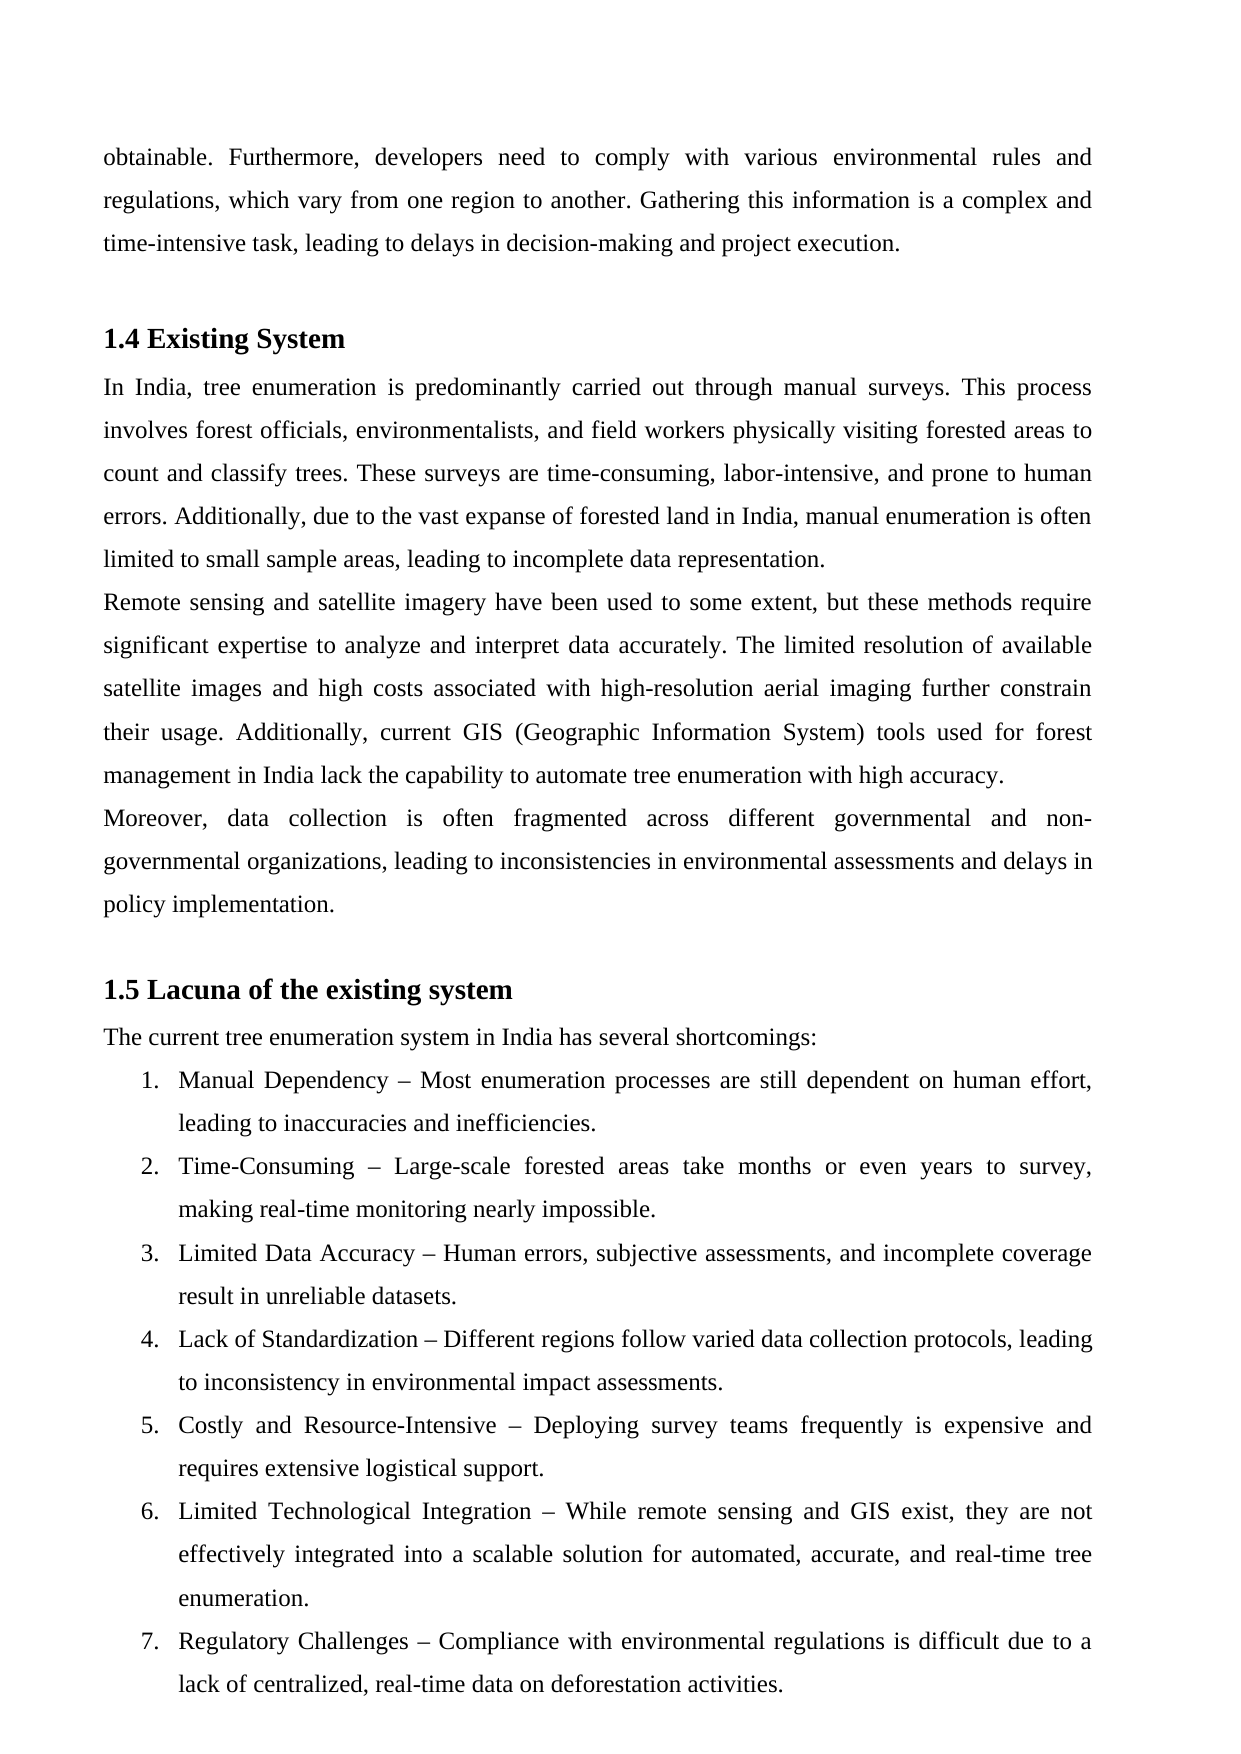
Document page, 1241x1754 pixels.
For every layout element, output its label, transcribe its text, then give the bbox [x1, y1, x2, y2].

list Costly and Resource-Intensive – Deploying survey teams frequently is expensive and requires extensive logistical support. [141, 1410, 1093, 1482]
text In India, tree enumeration is predominantly carried out through manual surveys. This process involves forest officials, environmentalists, and field workers physically visiting forested areas to count and classify trees. These surveys are time-consuming, labor-intensive, and prone to human errors. Additionally, due to the vast expanse of forested land in India, manual enumeration is often limited to small sample areas, leading to incomplete data representation. [103, 372, 1093, 573]
text The current tree enumeration system in India has several shortcomings: [103, 1022, 1093, 1051]
list Limited Technological Integration – While remote sensing and GIS exist, they are not effectively integrated into a scalable solution for automated, accurate, and real-time tree enumeration. [141, 1496, 1093, 1611]
list Time-Consuming – Large-scale forested areas take months or even years to survey, making real-time monitoring nearly impossible. [141, 1151, 1093, 1223]
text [103, 142, 1093, 257]
list Lack of Standardization – Different regions follow varied data collection protocols, leading to inconsistency in environmental impact assessments. [141, 1324, 1093, 1396]
text Moreover, data collection is often fragmented across different governmental and non-governmental organizations, leading to inconsistencies in environmental assessments and delays in policy implementation. [103, 803, 1093, 918]
list Limited Data Accuracy – Human errors, subjective assessments, and incomplete coverage result in unreliable datasets. [141, 1238, 1093, 1309]
text Remote sensing and satellite imagery have been used to some extent, but these methods require significant expertise to analyze and interpret data accurately. The limited resolution of available satellite images and high costs associated with high-resolution aerial imaging further constrain their usage. Additionally, current GIS (Geographic Information System) tools used for forest management in India lack the capability to automate tree enumeration with high accuracy. [103, 587, 1093, 788]
text 1.4 Existing System [103, 321, 1093, 355]
text 1.5 Lacuna of the existing system [103, 972, 1093, 1005]
list Regulatory Challenges – Compliance with environmental regulations is difficult due to a lack of centralized, real-time data on deforestation activities. [141, 1626, 1093, 1698]
list Manual Dependency – Most enumeration processes are still dependent on human effort, leading to inaccuracies and inefficiencies. [141, 1065, 1093, 1137]
